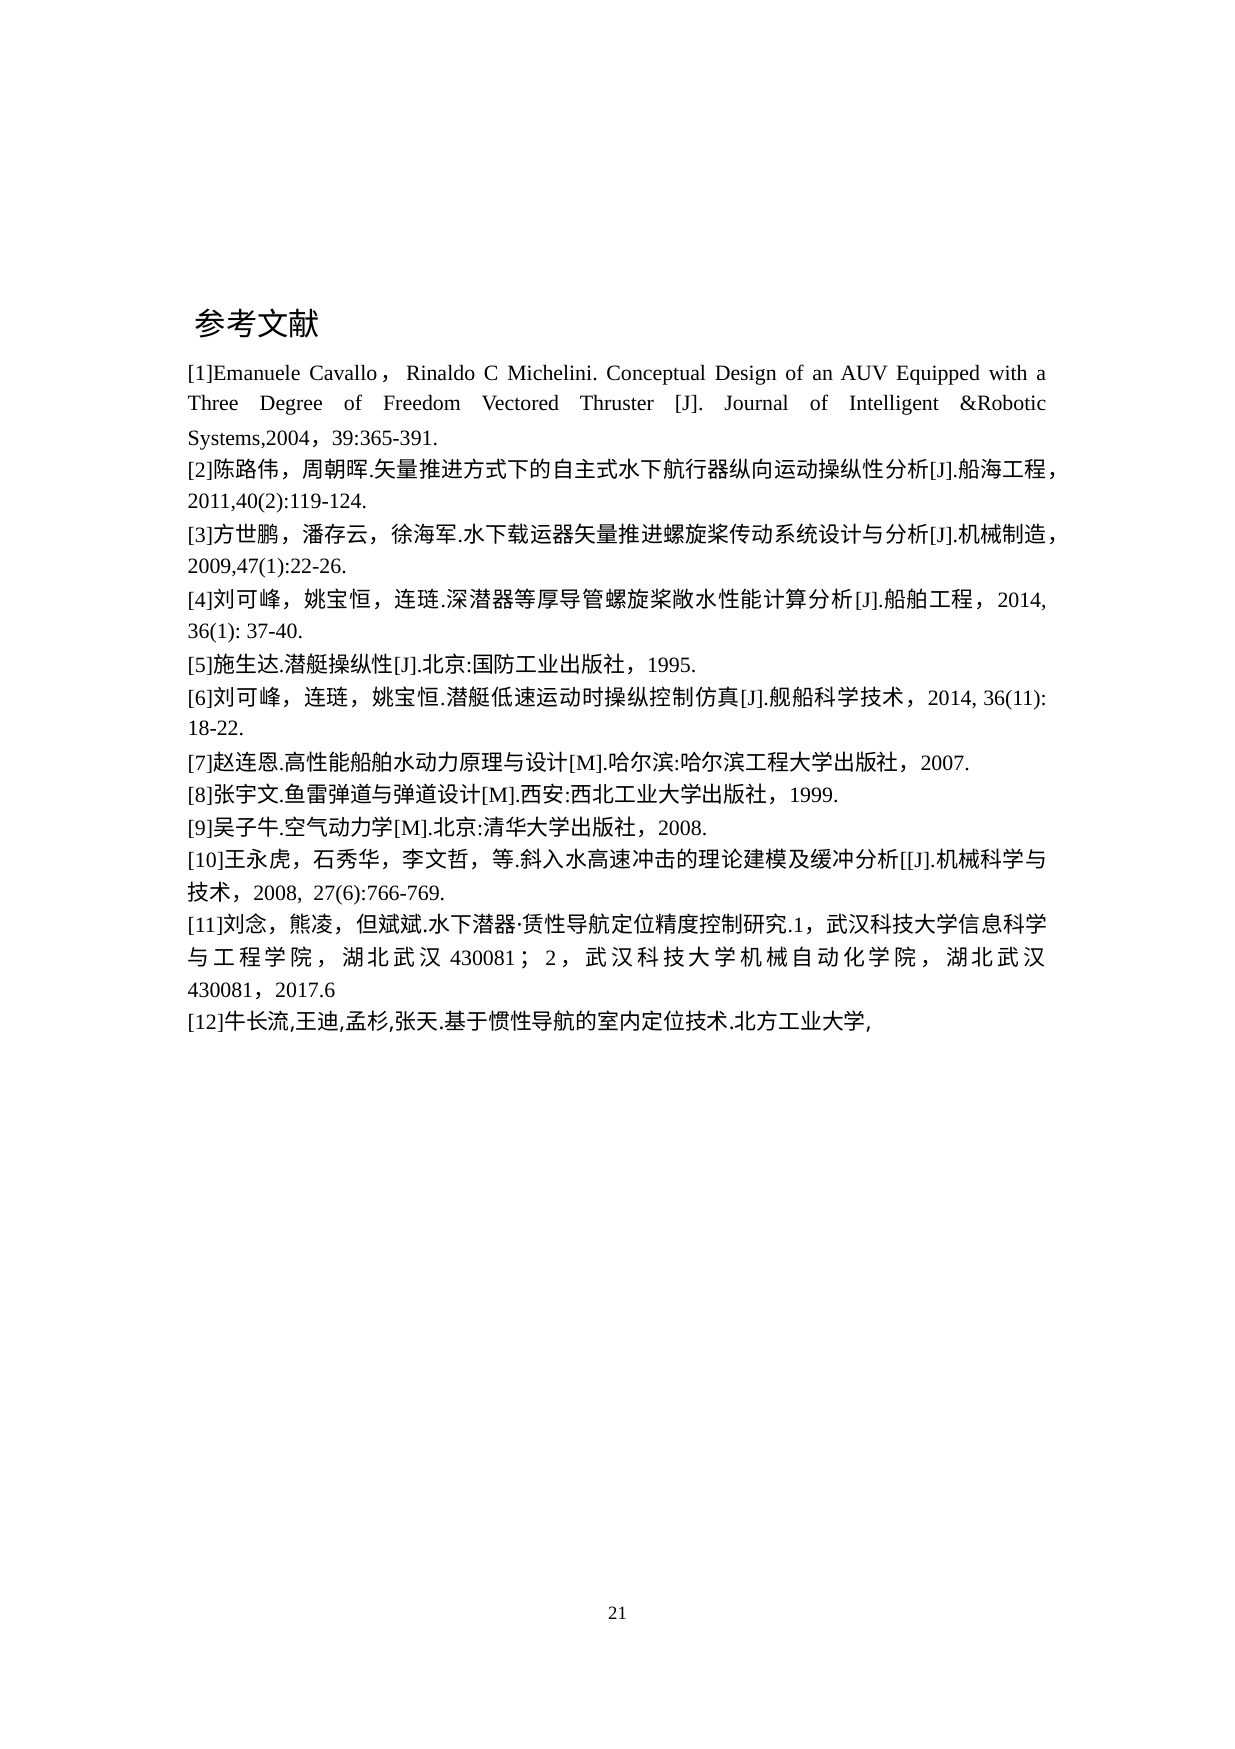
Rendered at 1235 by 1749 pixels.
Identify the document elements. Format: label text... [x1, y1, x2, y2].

text [6]刘可峰，连琏，姚宝恒.潜艇低速运动时操纵控制仿真[J].舰船科学技术，2014, 36(11): 18-22. [187, 679, 1047, 744]
text [7]赵连恩.高性能船舶水动力原理与设计[M].哈尔滨:哈尔滨工程大学出版社，2007. [187, 744, 1047, 777]
text [10]王永虎，石秀华，李文哲，等.斜入水高速冲击的理论建模及缓冲分析[[J].机械科学与技术，2008, 27(6):766-769. [187, 842, 1047, 907]
text [9]吴子牛.空气动力学[M].北京:清华大学出版社，2008. [187, 809, 1047, 842]
text [3]方世鹏，潘存云，徐海军.水下载运器矢量推进螺旋桨传动系统设计与分析[J].机械制造，2009,47(1):22-26. [187, 517, 1047, 582]
text 参考文献 [187, 257, 1047, 354]
text [8]张宇文.鱼雷弹道与弹道设计[M].西安:西北工业大学出版社，1999. [187, 777, 1047, 809]
text [1]Emanuele Cavallo，Rinaldo C Michelini. Conceptual Design of an AUV Equipped with a Three Degree of Freedom Vectored Thruster [J]. Journal of Intelligent &Robotic Systems,2004，39:365-391. [187, 354, 1047, 452]
text [2]陈路伟，周朝晖.矢量推进方式下的自主式水下航行器纵向运动操纵性分析[J].船海工程，2011,40(2):119-124. [187, 452, 1047, 517]
text [4]刘可峰，姚宝恒，连琏.深潜器等厚导管螺旋桨敞水性能计算分析[J].船舶工程，2014, 36(1): 37-40. [187, 582, 1047, 647]
text [11]刘念，熊凌，但斌斌.水下潜器·赁性导航定位精度控制研究.1，武汉科技大学信息科学与工程学院，湖北武汉430081；2，武汉科技大学机械自动化学院，湖北武汉430081，2017.6 [187, 907, 1047, 1004]
text [12]牛长流,王迪,孟杉,张天.基于惯性导航的室内定位技术.北方工业大学, [187, 1004, 1047, 1037]
text [5]施生达.潜艇操纵性[J].北京:国防工业出版社，1995. [187, 647, 1047, 679]
